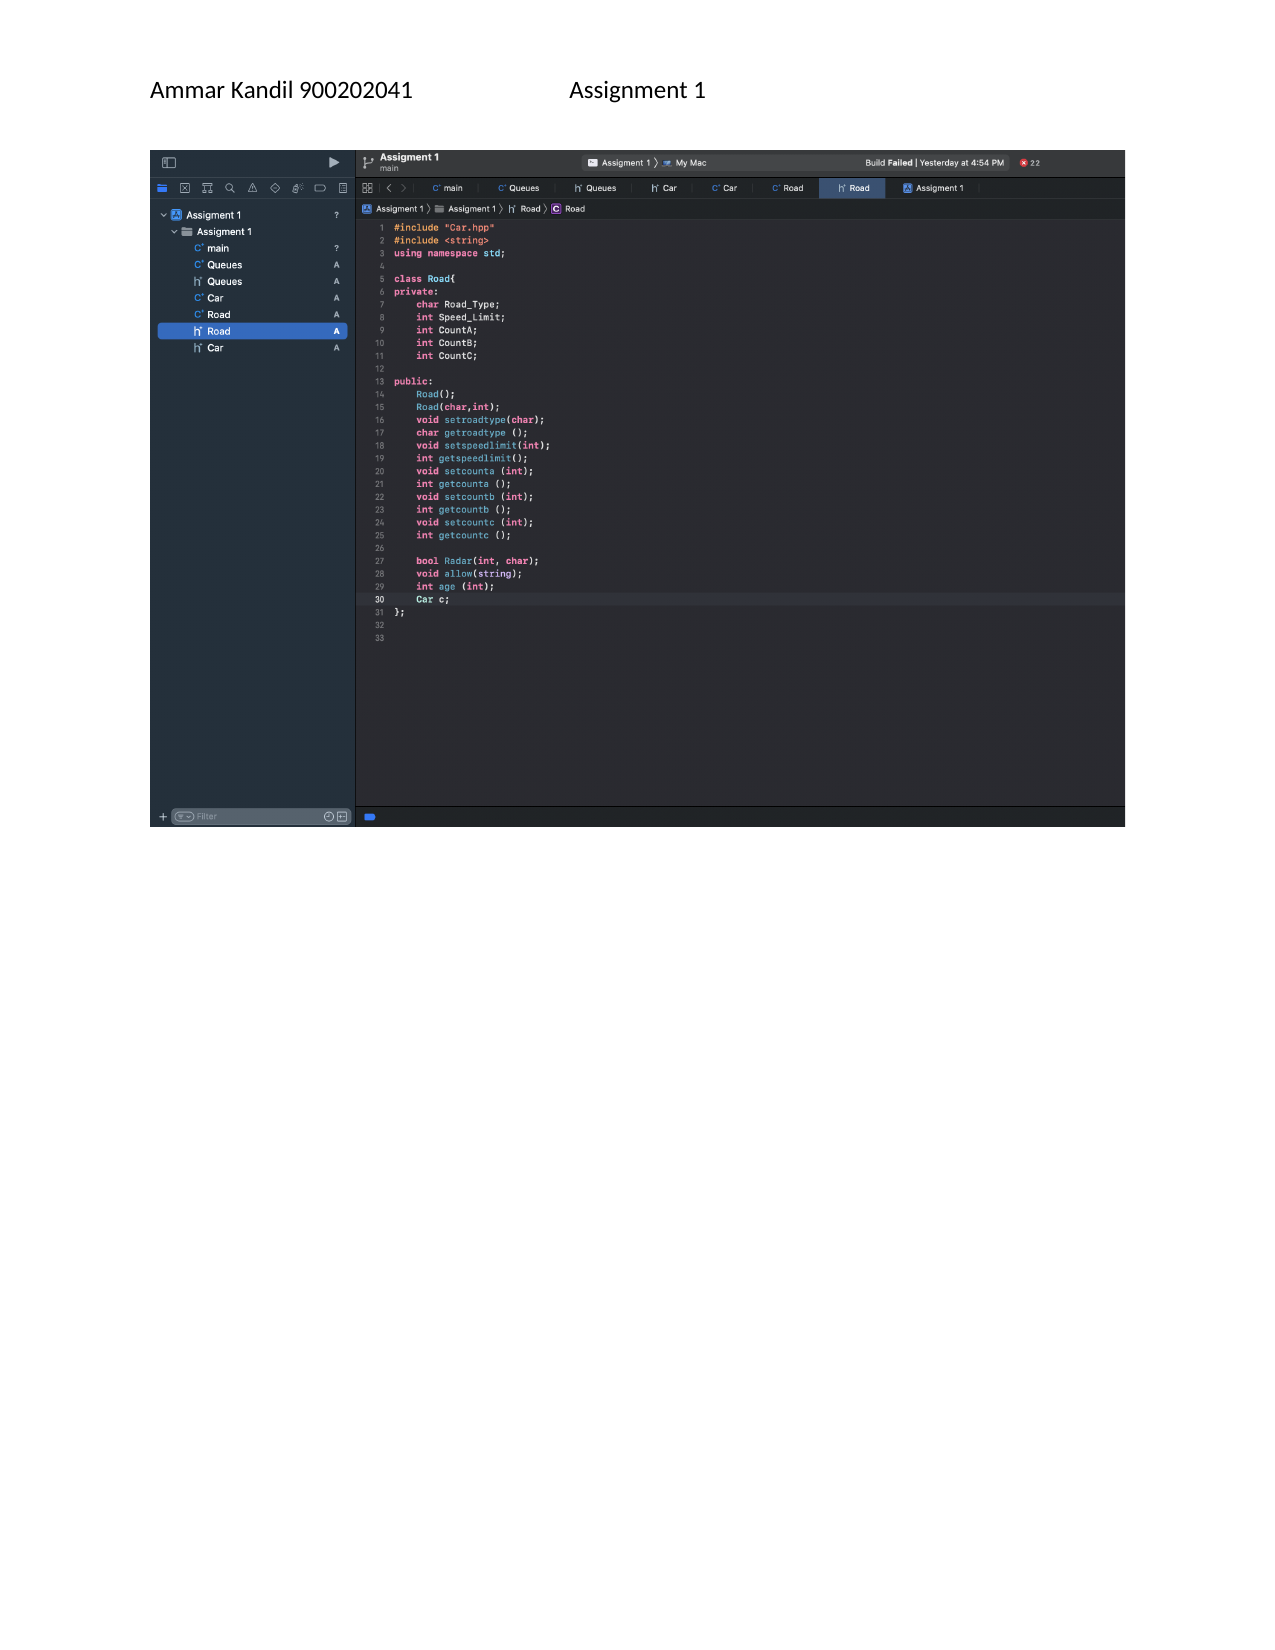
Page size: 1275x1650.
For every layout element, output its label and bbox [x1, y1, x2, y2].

picture [150, 150, 1125, 827]
